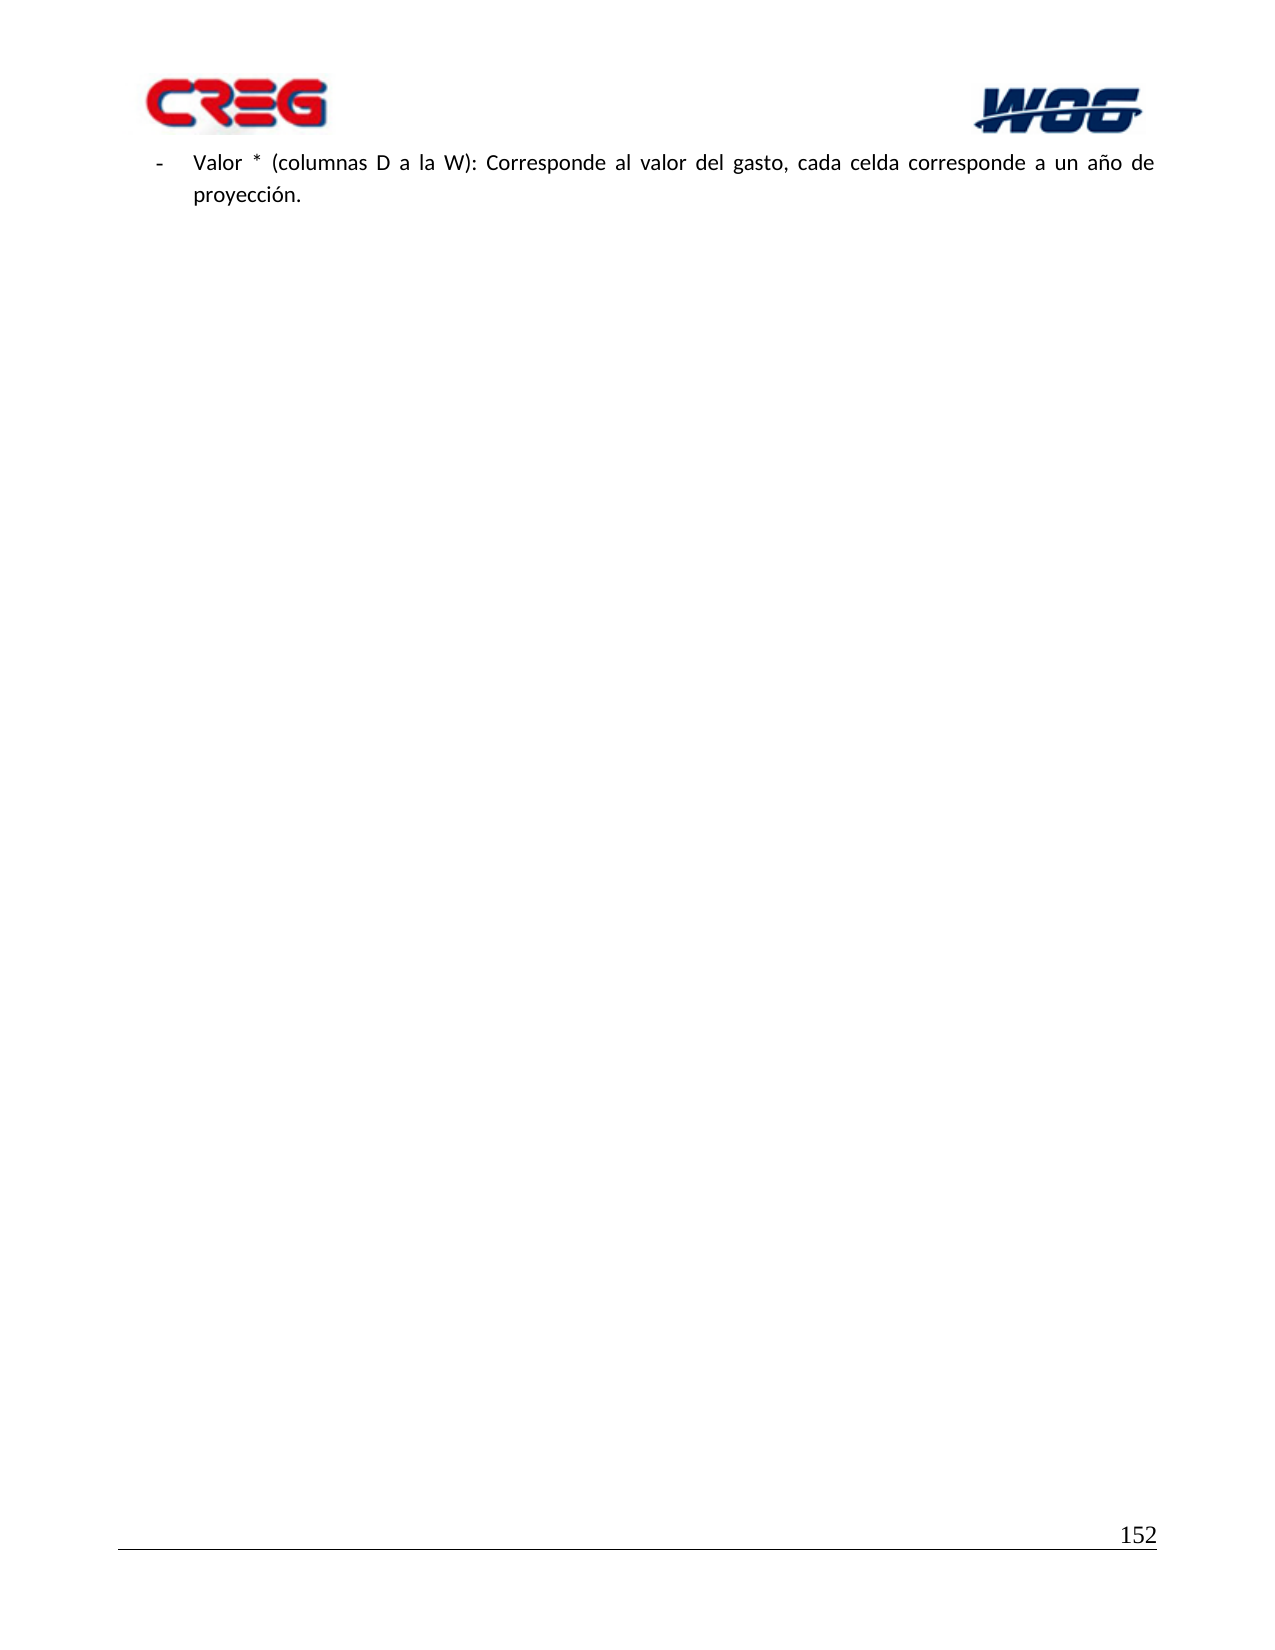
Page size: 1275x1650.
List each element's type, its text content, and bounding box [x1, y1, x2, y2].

picture [118, 73, 353, 135]
list Valor * (columnas D a la W): Corresponde al valor del gasto, cada celda corresponde a un año de proyección. [156, 148, 1157, 208]
picture [971, 83, 1147, 135]
